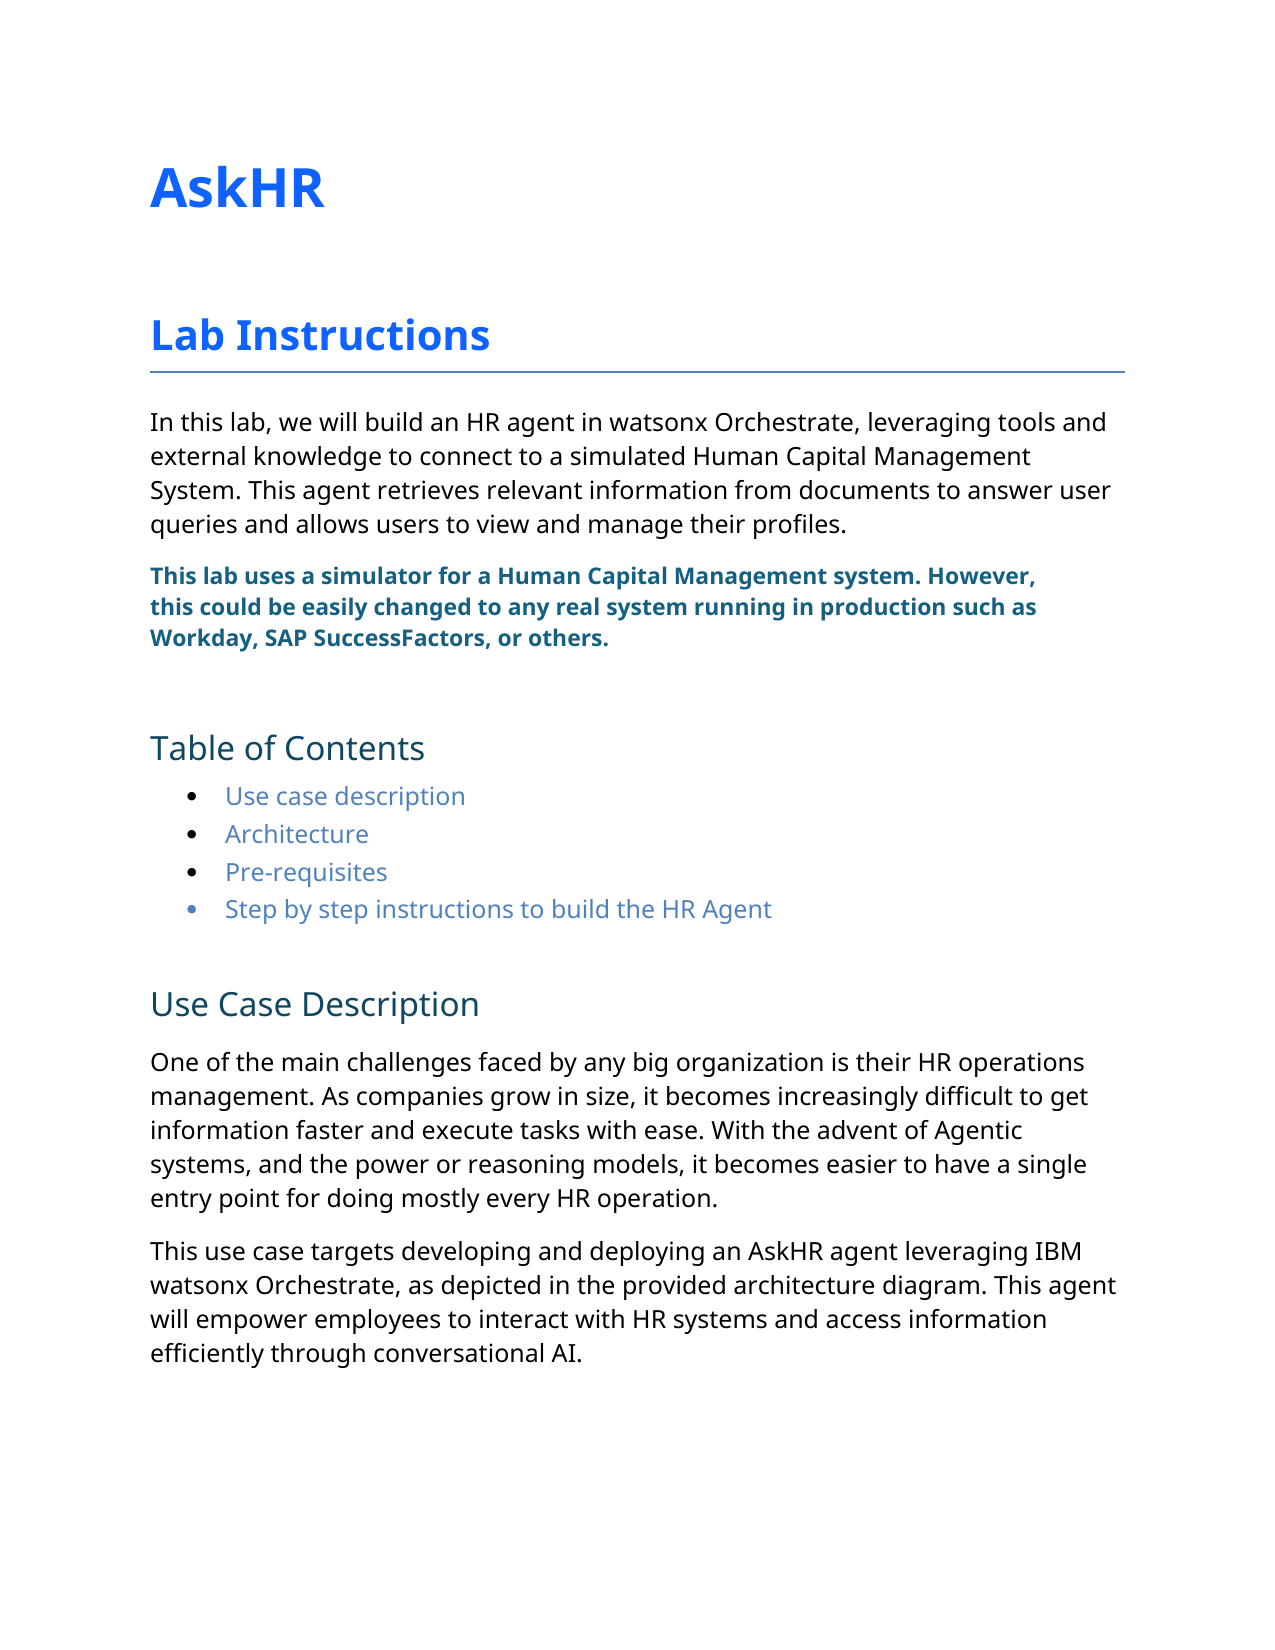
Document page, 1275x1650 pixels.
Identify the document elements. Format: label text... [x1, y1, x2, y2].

list Step by step instructions to build the HR Agent [187, 892, 1125, 926]
text In this lab, we will build an HR agent in watsonx Orchestrate, leveraging tools and external knowledge to connect to a simulated Human Capital Management System. This agent retrieves relevant information from documents to answer user queries and allows users to view and manage their profiles. [150, 404, 1125, 541]
title AskHR [150, 150, 1125, 224]
list Architecture [187, 816, 1125, 851]
list Use case description [187, 779, 1125, 813]
title Lab Instructions [150, 306, 1125, 371]
text One of the main challenges faced by any big organization is their HR operations management. As companies grow in size, it becomes increasingly difficult to get information faster and execute tasks with ease. With the advent of Agentic systems, and the power or reasoning models, it becomes easier to have a single entry point for doing mostly every HR operation. [150, 1045, 1125, 1215]
subtitle Table of Contents [150, 725, 1125, 770]
text This lab uses a simulator for a Human Capital Management system. However, this could be easily changed to any real system running in production such as Workday, SAP SuccessFactors, or others. [150, 559, 1075, 653]
list Pre-requisites [187, 854, 1125, 888]
text This use case targets developing and deploying an AskHR agent leveraging IBM watsonx Orchestrate, as depicted in the provided architecture diagram. This agent will empower employees to interact with HR systems and access information efficiently through conversational AI. [150, 1234, 1125, 1370]
subtitle Use Case Description [150, 981, 1125, 1026]
